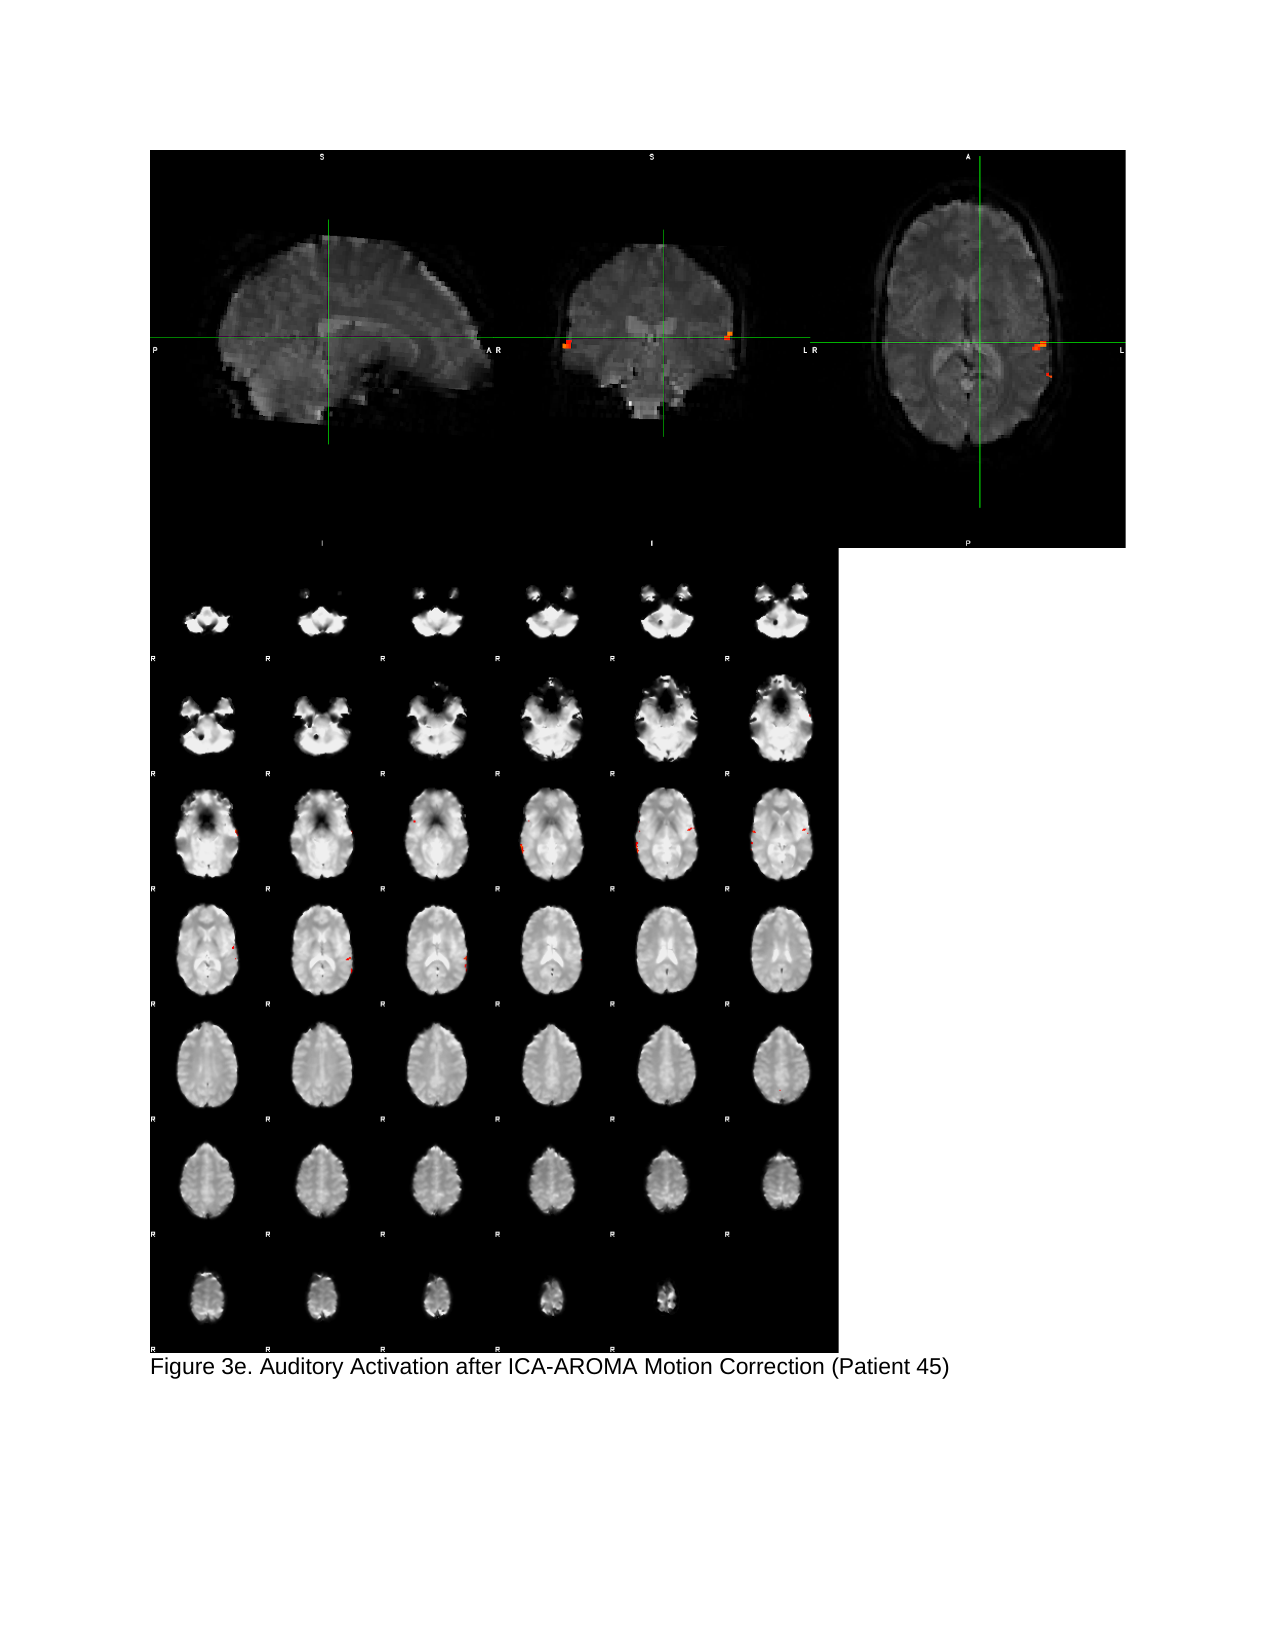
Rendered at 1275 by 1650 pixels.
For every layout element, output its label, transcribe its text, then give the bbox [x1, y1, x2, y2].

picture [150, 150, 1126, 1353]
text Figure 3e. Auditory Activation after ICA-AROMA Motion Correction (Patient 45) [150, 1353, 1125, 1379]
